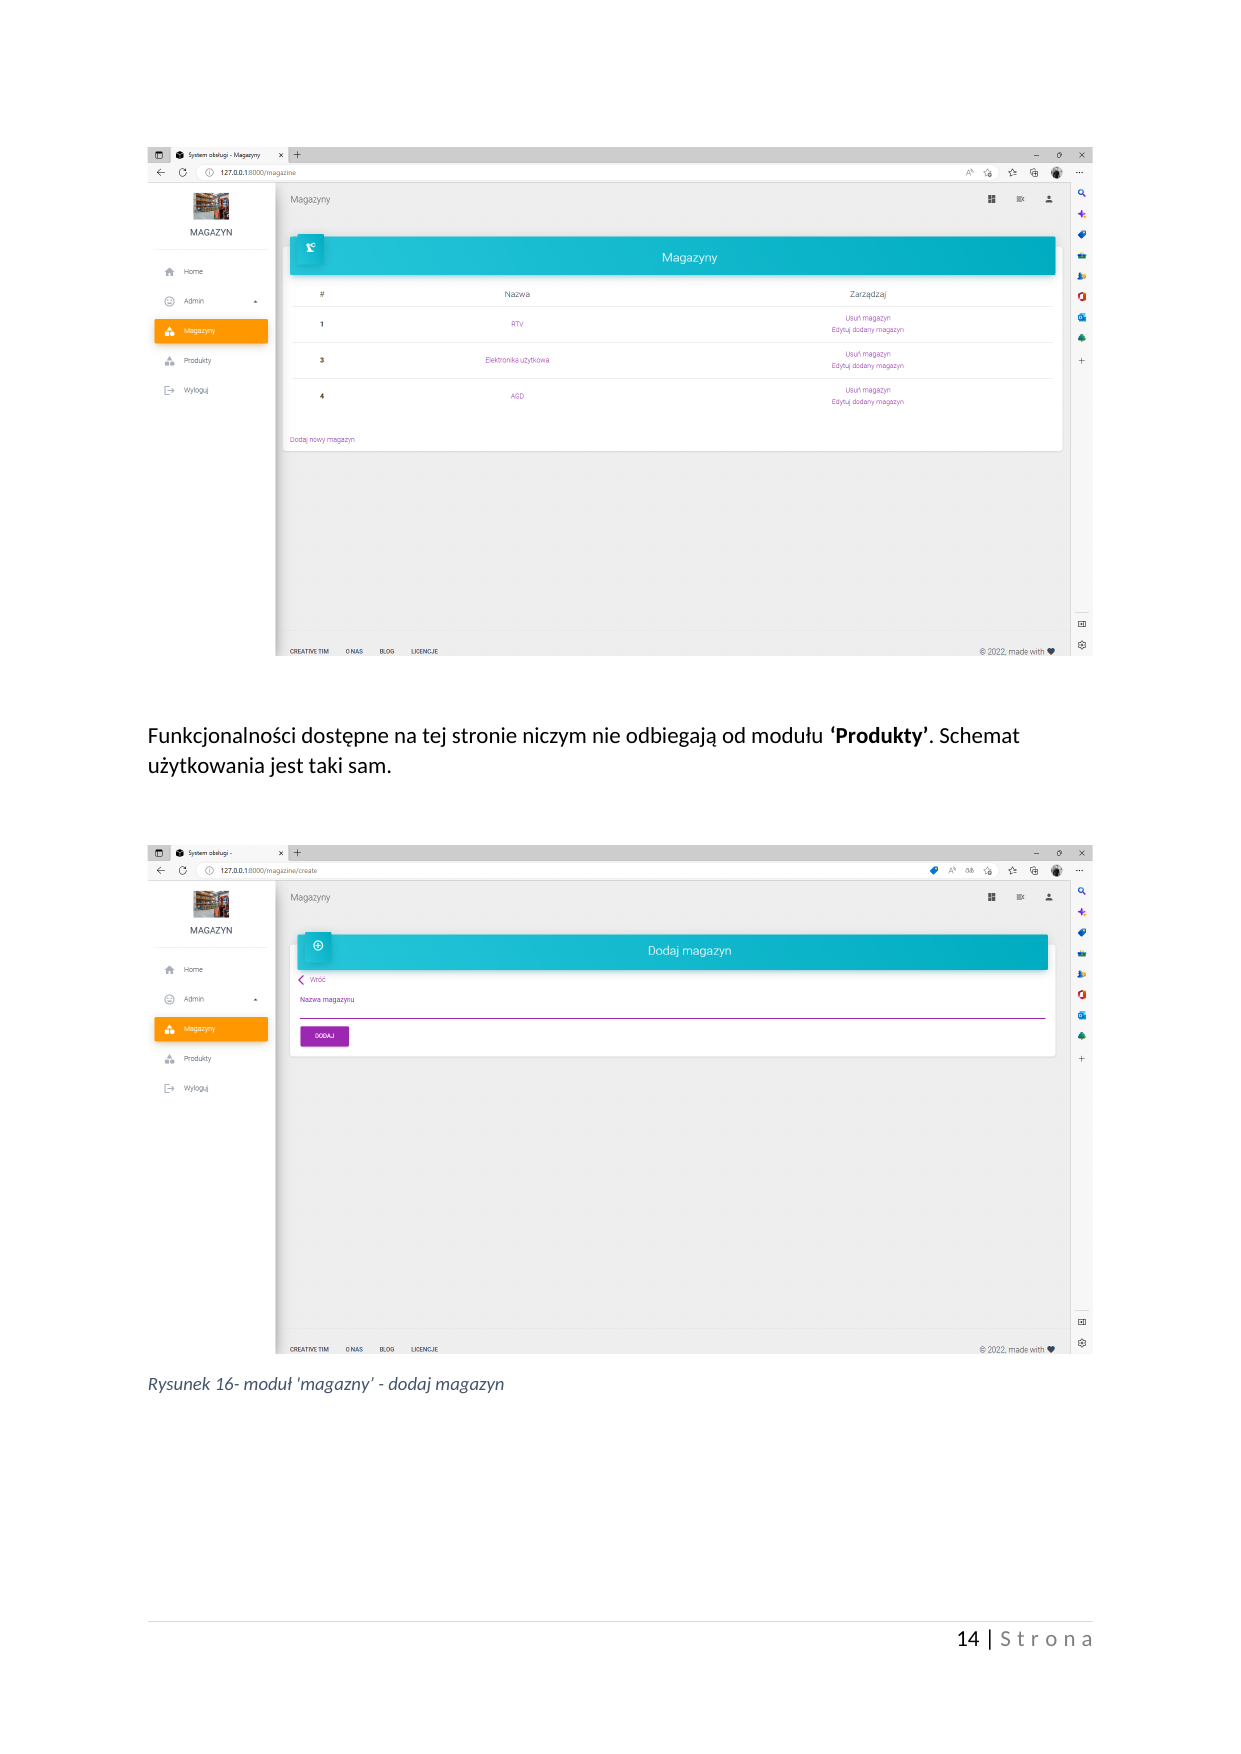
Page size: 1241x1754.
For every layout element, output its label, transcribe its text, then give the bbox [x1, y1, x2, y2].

picture [147, 147, 1093, 656]
text Funkcjonalności dostępne na tej stronie niczym nie odbiegają od modułu ‘Produkty’. Schemat użytkowania jest taki sam. [148, 721, 1093, 779]
picture [147, 845, 1093, 1354]
text Rysunek 16- moduł 'magazny’ - dodaj magazyn [148, 1372, 1093, 1395]
